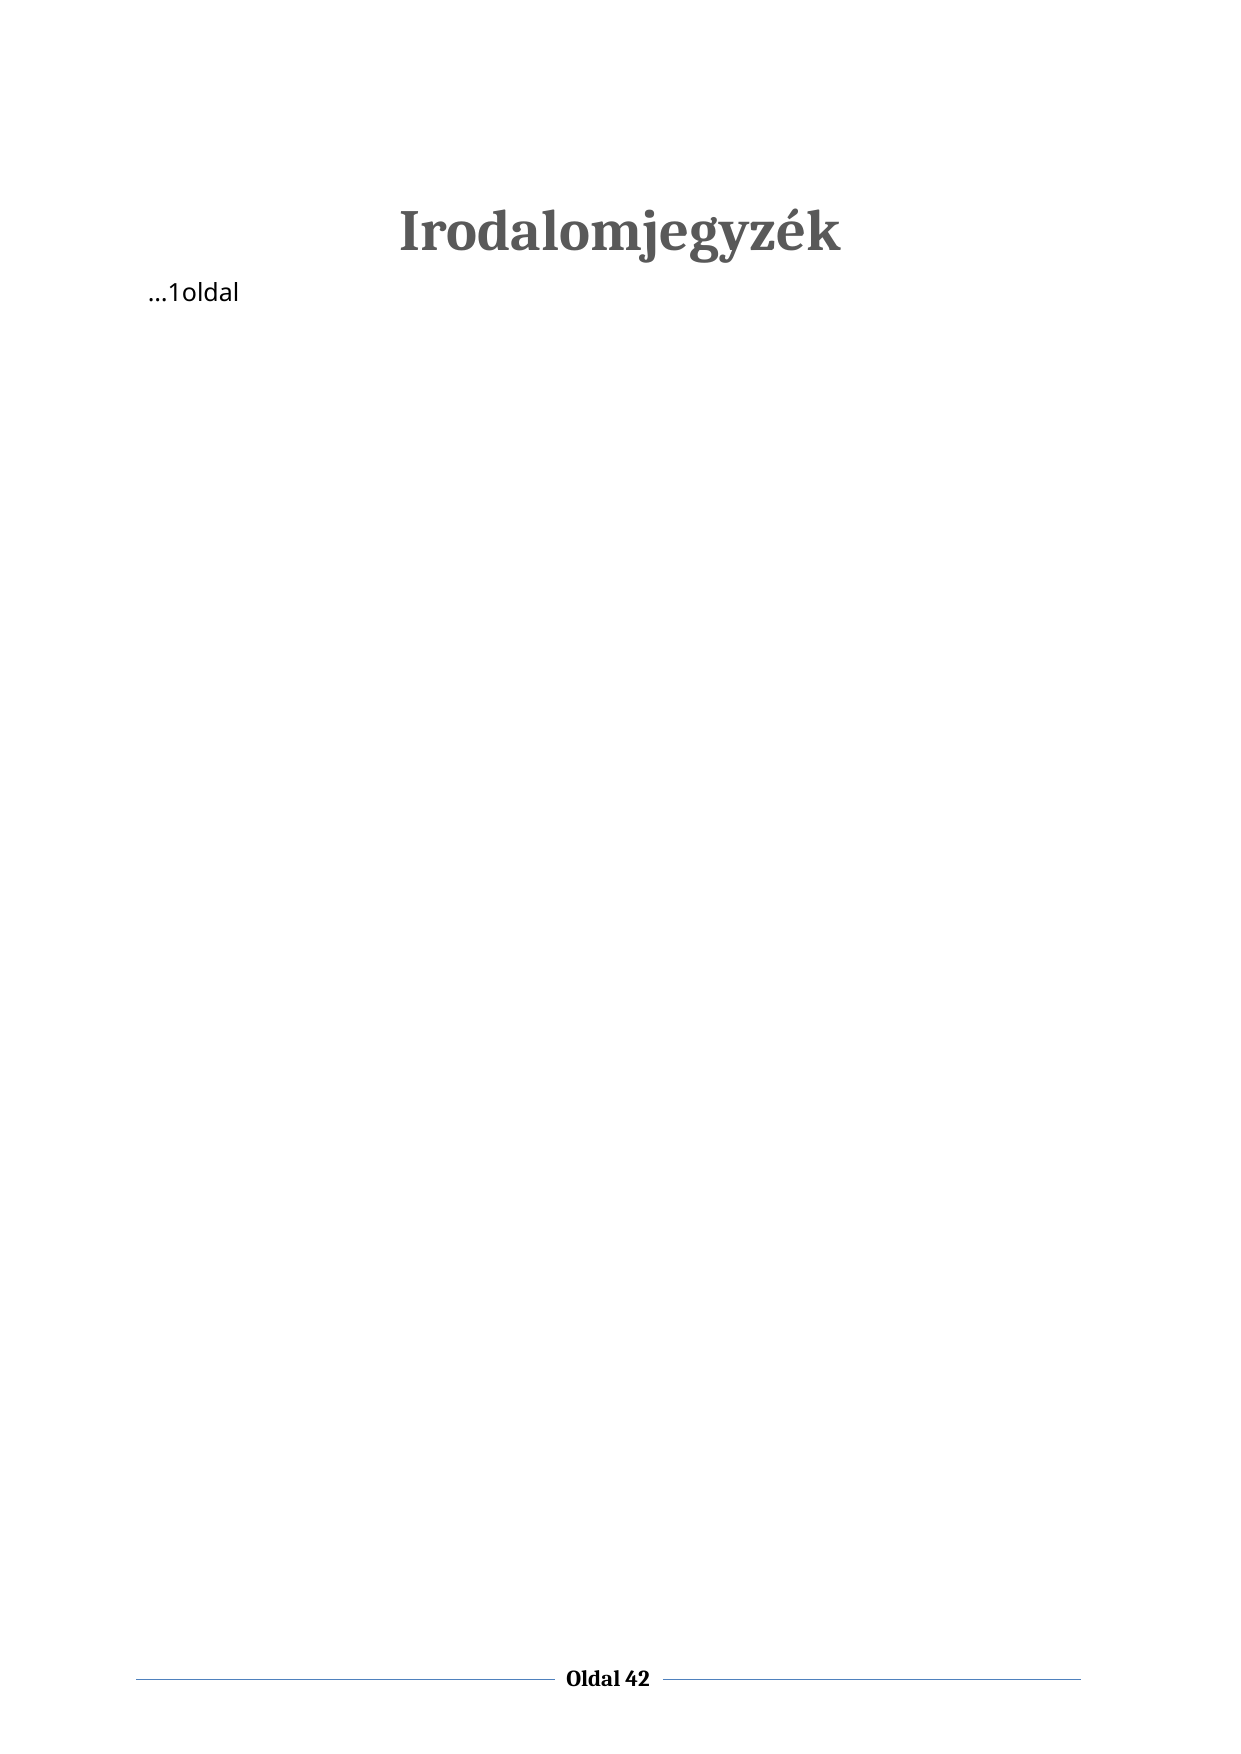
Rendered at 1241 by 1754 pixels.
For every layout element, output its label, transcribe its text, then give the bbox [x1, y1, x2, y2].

text …1oldal [148, 275, 1093, 309]
subtitle Irodalomjegyzék [148, 198, 1093, 265]
